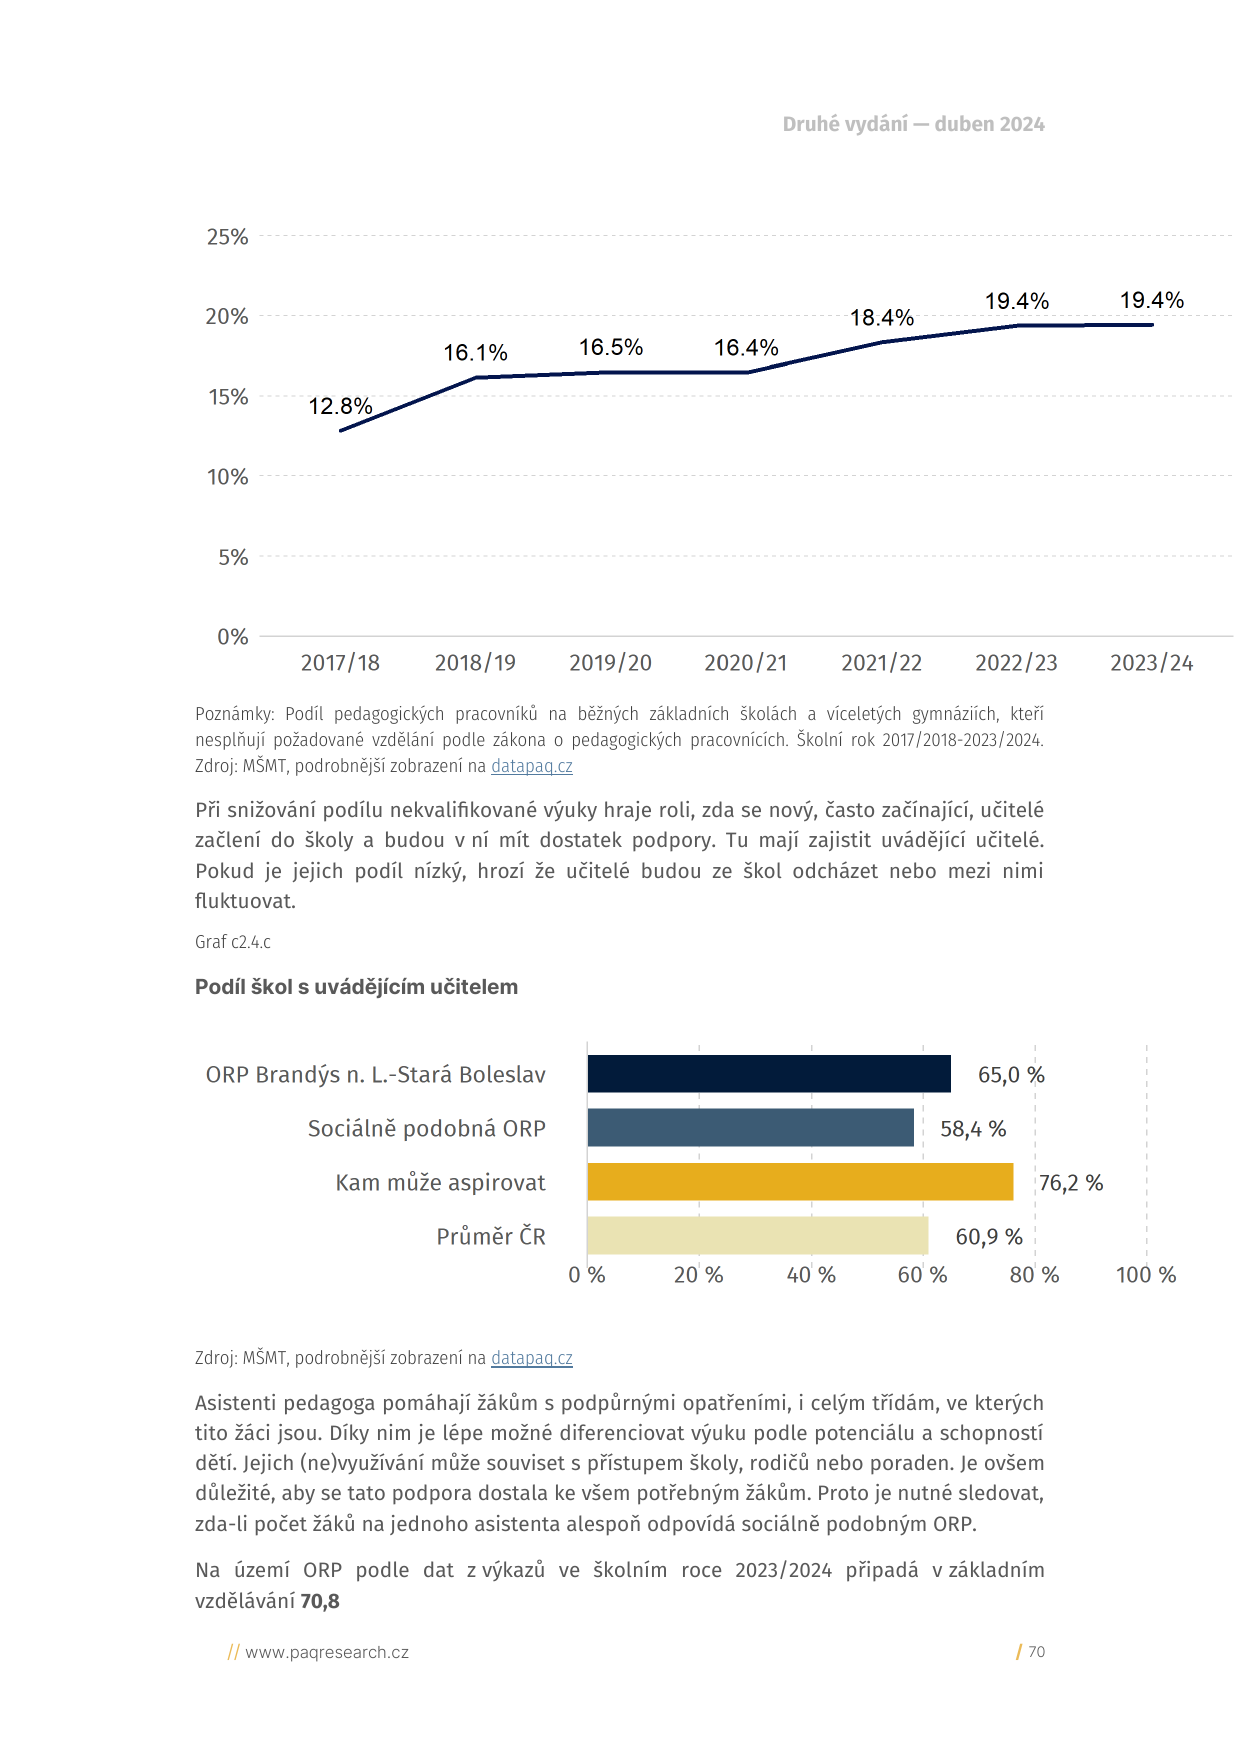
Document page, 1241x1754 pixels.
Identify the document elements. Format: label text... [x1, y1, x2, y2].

text Graf c2.4.c [195, 931, 1045, 953]
text Na území ORP podle dat z výkazů ve školním roce 2023/2024 připadá v základním vzdělávání 70,8 [195, 1553, 1045, 1614]
picture [194, 205, 1241, 687]
text Při snižování podílu nekvalifikované výuky hraje roli, zda se nový, často začínající, učitelé začlení do školy a budou v ní mít dostatek podpory. Tu mají zajistit uvádějící učitelé. Pokud je jejich podíl nízký, hrozí že učitelé budou ze škol odcházet nebo mezi nimi fluktuovat. [195, 793, 1045, 914]
text Poznámky: Podíl pedagogických pracovníků na běžných základních školách a víceletých gymnáziích, kteří nesplňují požadované vzdělání podle zákona o pedagogických pracovnících. Školní rok 2017/2018-2023/2024. Zdroj: MŠMT, podrobnější zobrazení na datapaq.cz [195, 703, 1045, 777]
text Asistenti pedagoga pomáhají žákům s podpůrnými opatřeními, i celým třídám, ve kterých tito žáci jsou. Díky nim je lépe možné diferenciovat výuku podle potenciálu a schopností dětí. Jejich (ne)využívání může souviset s přístupem školy, rodičů nebo poraden. Je ovšem důležité, aby se tato podpora dostala ke všem potřebným žákům. Proto je nutné sledovat, zda-li počet žáků na jednoho asistenta alespoň odpovídá sociálně podobným ORP. [195, 1386, 1045, 1537]
picture [194, 999, 1241, 1331]
text Podíl škol s uvádějícím učitelem [195, 969, 1045, 999]
text Zdroj: MŠMT, podrobnější zobrazení na datapaq.cz [195, 1347, 1045, 1370]
